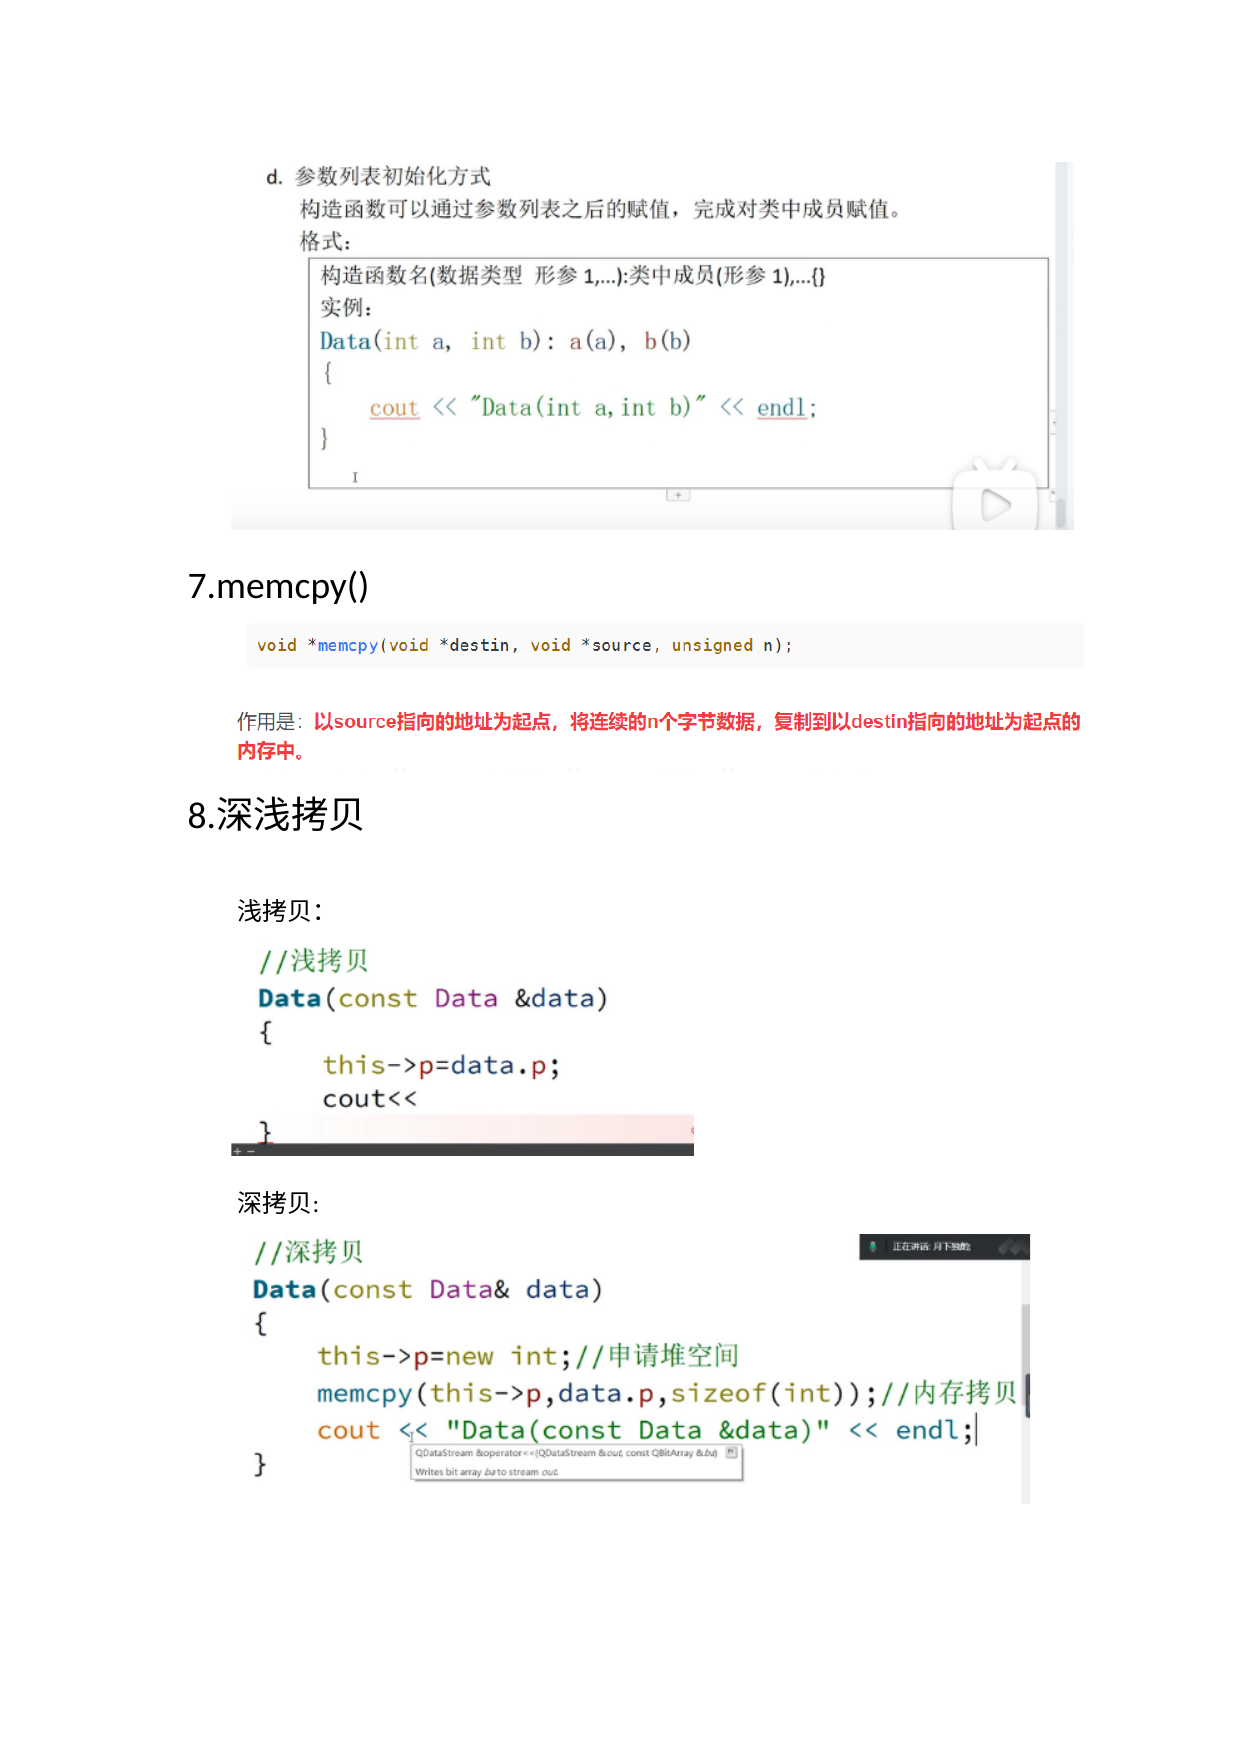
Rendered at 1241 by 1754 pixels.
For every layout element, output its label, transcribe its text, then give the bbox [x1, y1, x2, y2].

text 浅拷贝： [187, 877, 1053, 942]
text 8.深浅拷贝 [187, 779, 1053, 844]
picture [231, 1234, 1030, 1504]
picture [231, 162, 1074, 530]
text 7.memcpy() [187, 552, 1053, 617]
picture [231, 617, 1097, 770]
picture [231, 942, 694, 1156]
text 深拷贝: [187, 1169, 1053, 1234]
